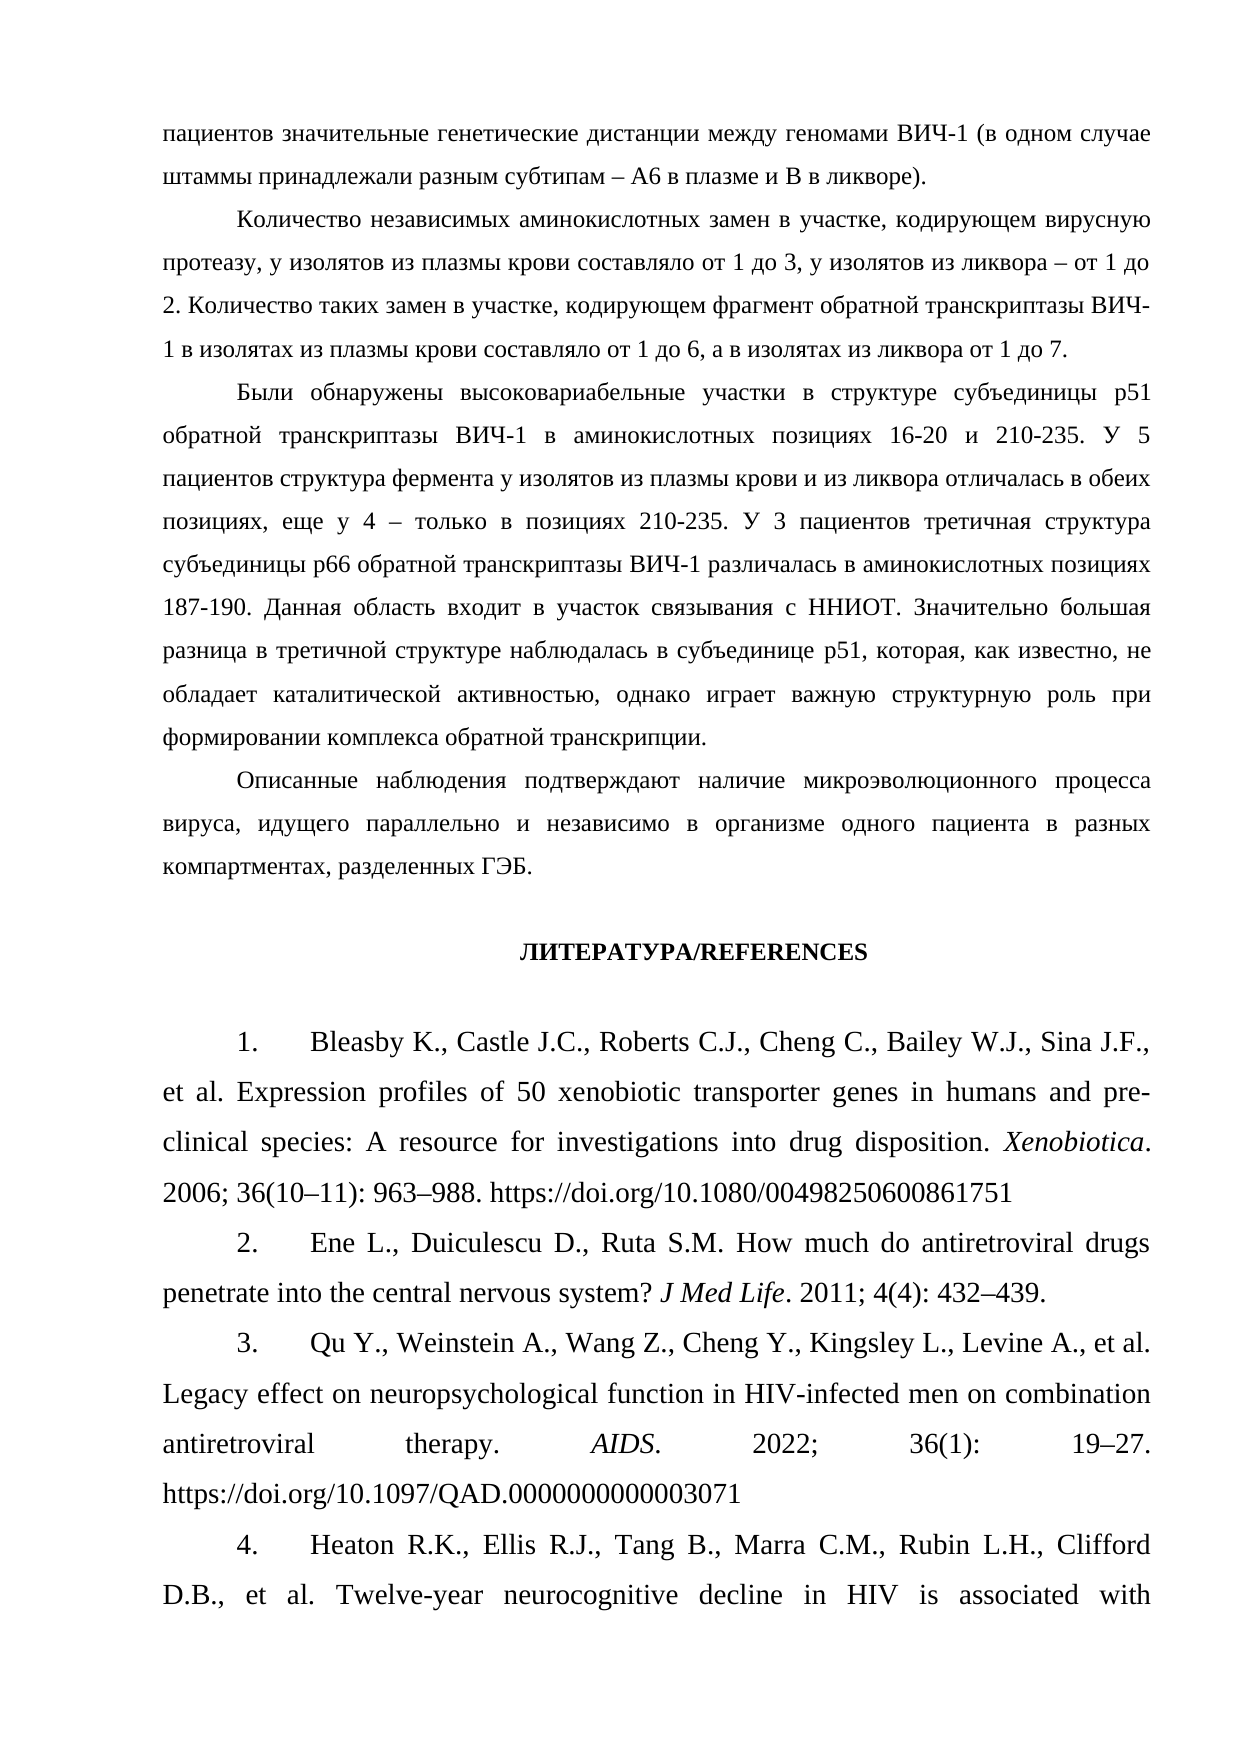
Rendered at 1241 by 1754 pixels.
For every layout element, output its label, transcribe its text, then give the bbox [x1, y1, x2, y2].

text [162, 1527, 1152, 1611]
text 3. Qu Y., Weinstein A., Wang Z., Cheng Y., Kingsley L., Levine A., et al. Legacy effect on neuropsychological function in HIV-infected men on combination antiretroviral therapy. AIDS. 2022; 36(1): 19–27. https://doi.org/10.1097/QAD.0000000000003071 [162, 1326, 1152, 1510]
text Описанные наблюдения подтверждают наличие микроэволюционного процесса вируса, идущего параллельно и независимо в организме одного пациента в разных компартментах, разделенных ГЭБ. [162, 765, 1152, 880]
text 1. Bleasby K., Castle J.C., Roberts C.J., Cheng C., Bailey W.J., Sina J.F., et al. Expression profiles of 50 xenobiotic transporter genes in humans and pre-clinical species: A resource for investigations into drug disposition. Xenobiotica. 2006; 36(10–11): 963–988. https://doi.org/10.1080/00498250600861751 [162, 1024, 1152, 1208]
text ЛИТЕРАТУРА/REFERENCES [162, 937, 1152, 966]
text Были обнаружены высоковариабельные участки в структуре субъединицы p51 обратной транскриптазы ВИЧ-1 в аминокислотных позициях 16-20 и 210-235. У 5 пациентов структура фермента у изолятов из плазмы крови и из ликвора отличалась в обеих позициях, еще у 4 – только в позициях 210-235. У 3 пациентов третичная структура субъединицы p66 обратной транскриптазы ВИЧ-1 различалась в аминокислотных позициях 187-190. Данная область входит в участок связывания с ННИОТ. Значительно большая разница в третичной структуре наблюдалась в субъединице p51, которая, как известно, не обладает каталитической активностью, однако играет важную структурную роль при формировании комплекса обратной транскрипции. [162, 377, 1152, 751]
text 2. Ene L., Duiculescu D., Ruta S.M. How much do antiretroviral drugs penetrate into the central nervous system? J Med Life. 2011; 4(4): 432–439. [162, 1225, 1152, 1309]
text Количество независимых аминокислотных замен в участке, кодирующем вирусную протеазу, у изолятов из плазмы крови составляло от 1 до 3, у изолятов из ликвора – от 1 до 2. Количество таких замен в участке, кодирующем фрагмент обратной транскриптазы ВИЧ-1 в изолятах из плазмы крови составляло от 1 до 6, а в изолятах из ликвора от 1 до 7. [162, 204, 1152, 362]
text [162, 118, 1152, 190]
